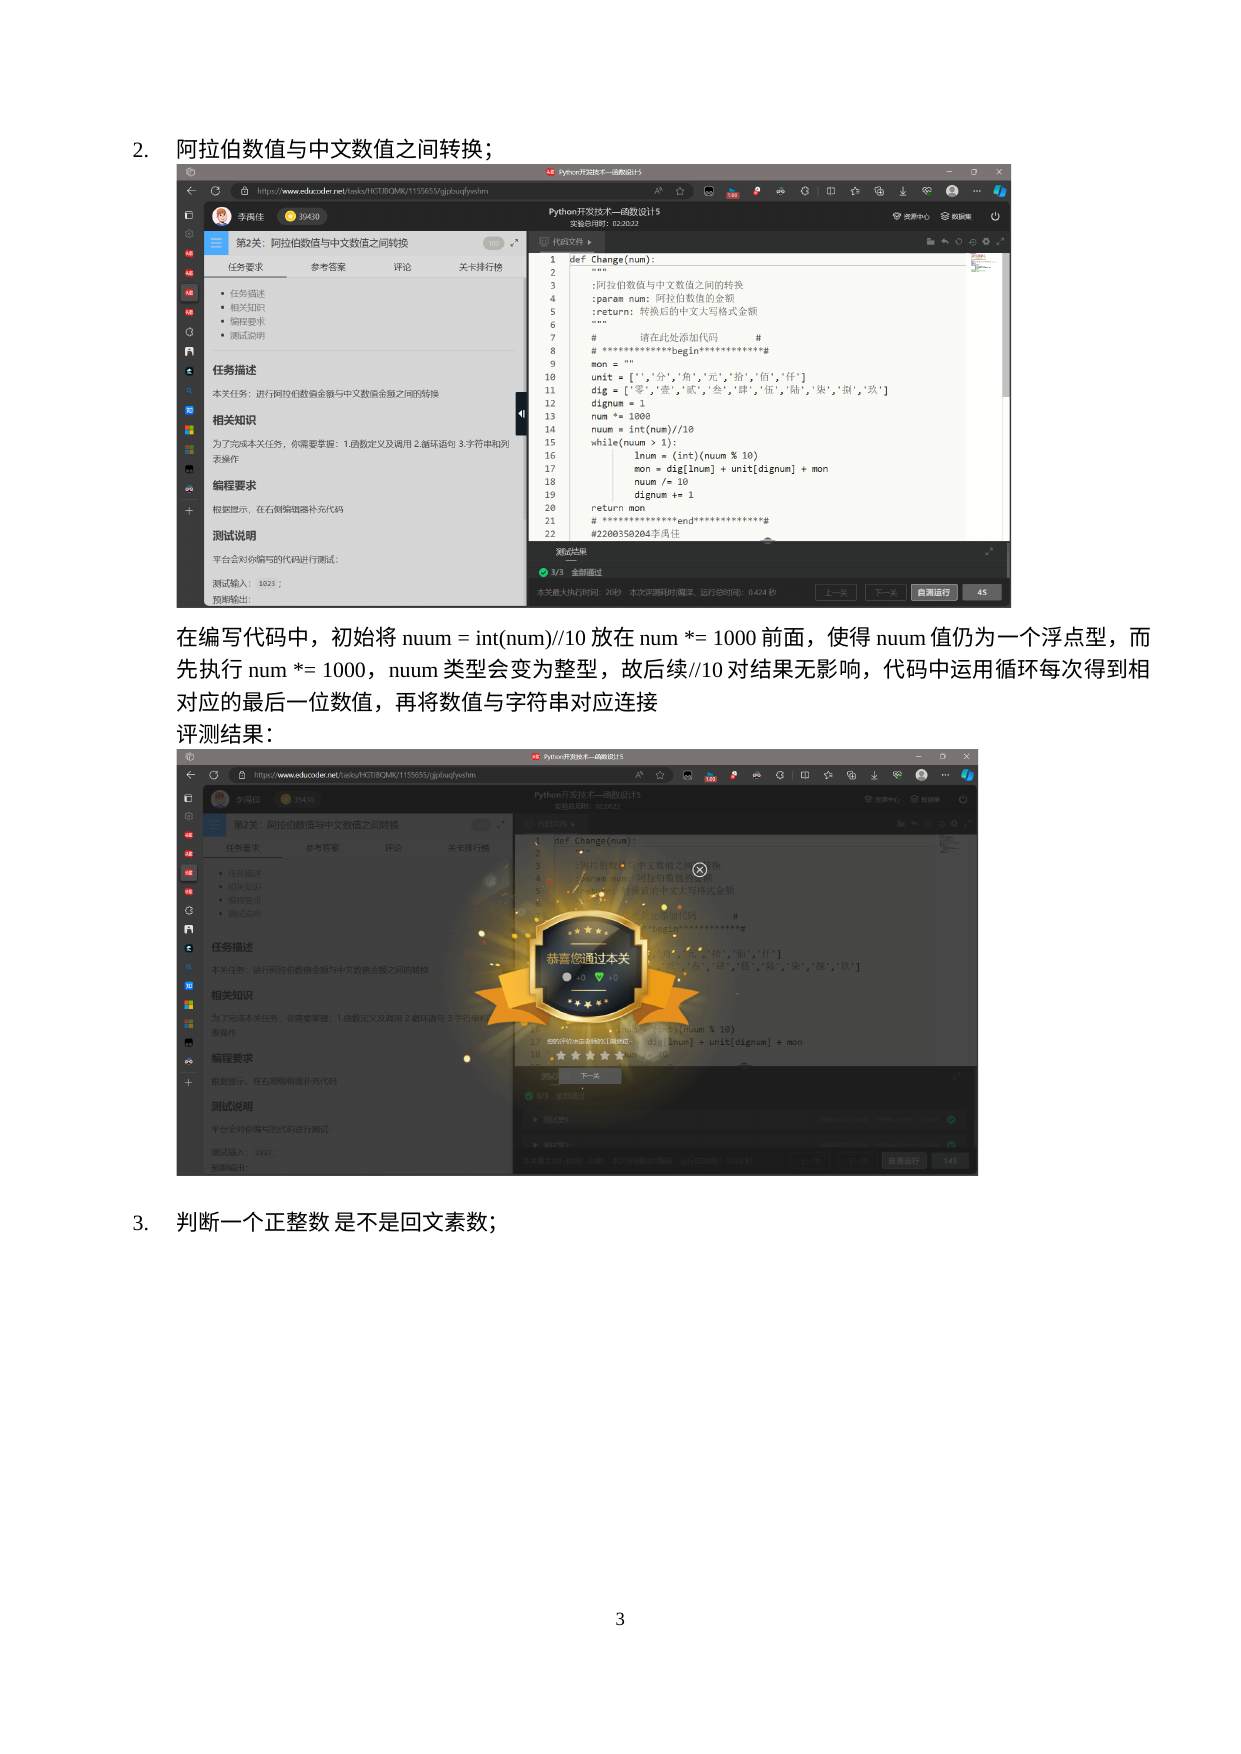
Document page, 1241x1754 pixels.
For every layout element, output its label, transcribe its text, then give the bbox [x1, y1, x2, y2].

list 判断一个正整数 是不是回文素数； [132, 1204, 1152, 1237]
list 在编写代码中，初始将nuum = int(num)//10放在num *= 1000前面，使得nuum值仍为一个浮点型，而先执行num *= 1000，nuum类型会变为整型，故后续//10对结果无影响，代码中运用循环每次得到相对应的最后一位数值，再将数值与字符串对应连接 [177, 619, 1152, 717]
picture [176, 164, 1012, 608]
list 评测结果： [177, 717, 1152, 749]
picture [176, 749, 979, 1176]
list 阿拉伯数值与中文数值之间转换； [132, 132, 1152, 164]
